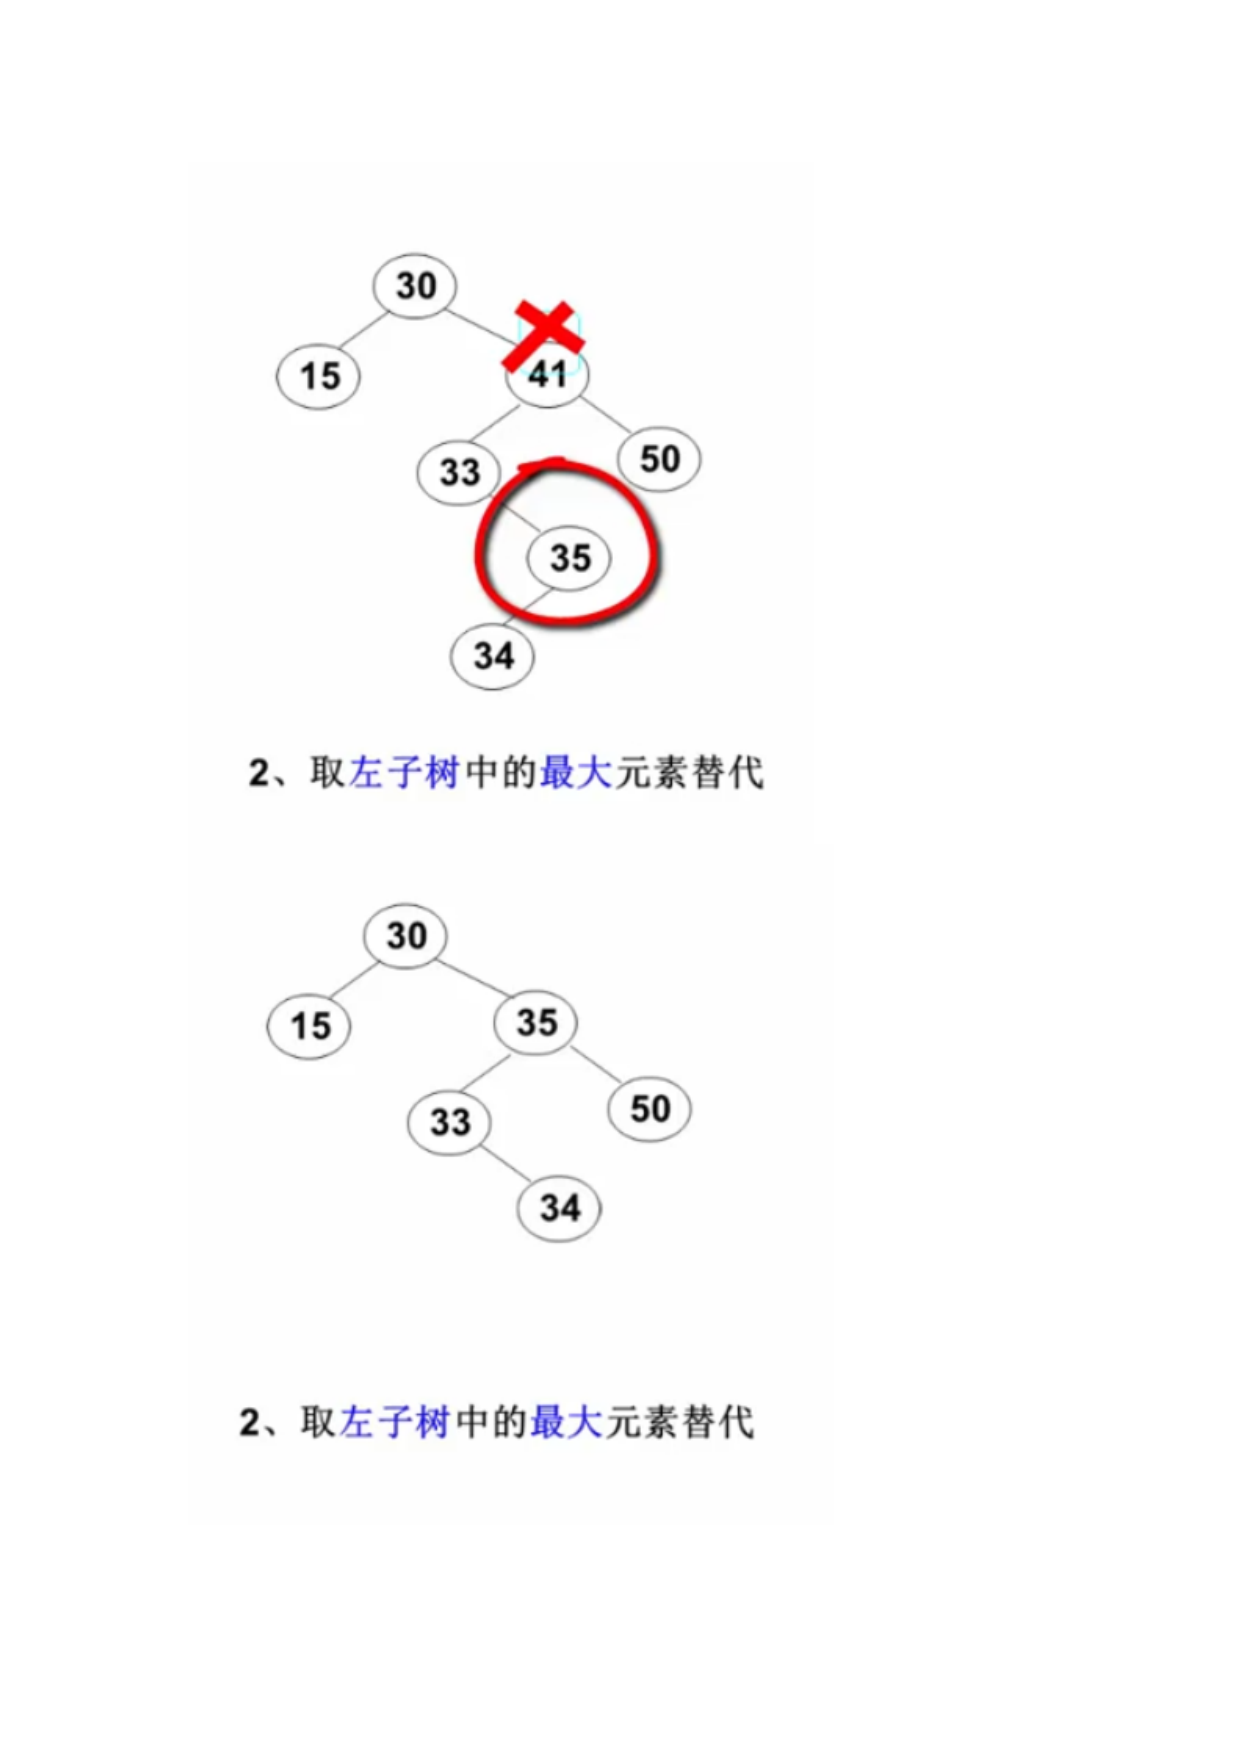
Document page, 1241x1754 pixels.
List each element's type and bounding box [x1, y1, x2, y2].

picture [187, 162, 835, 1525]
